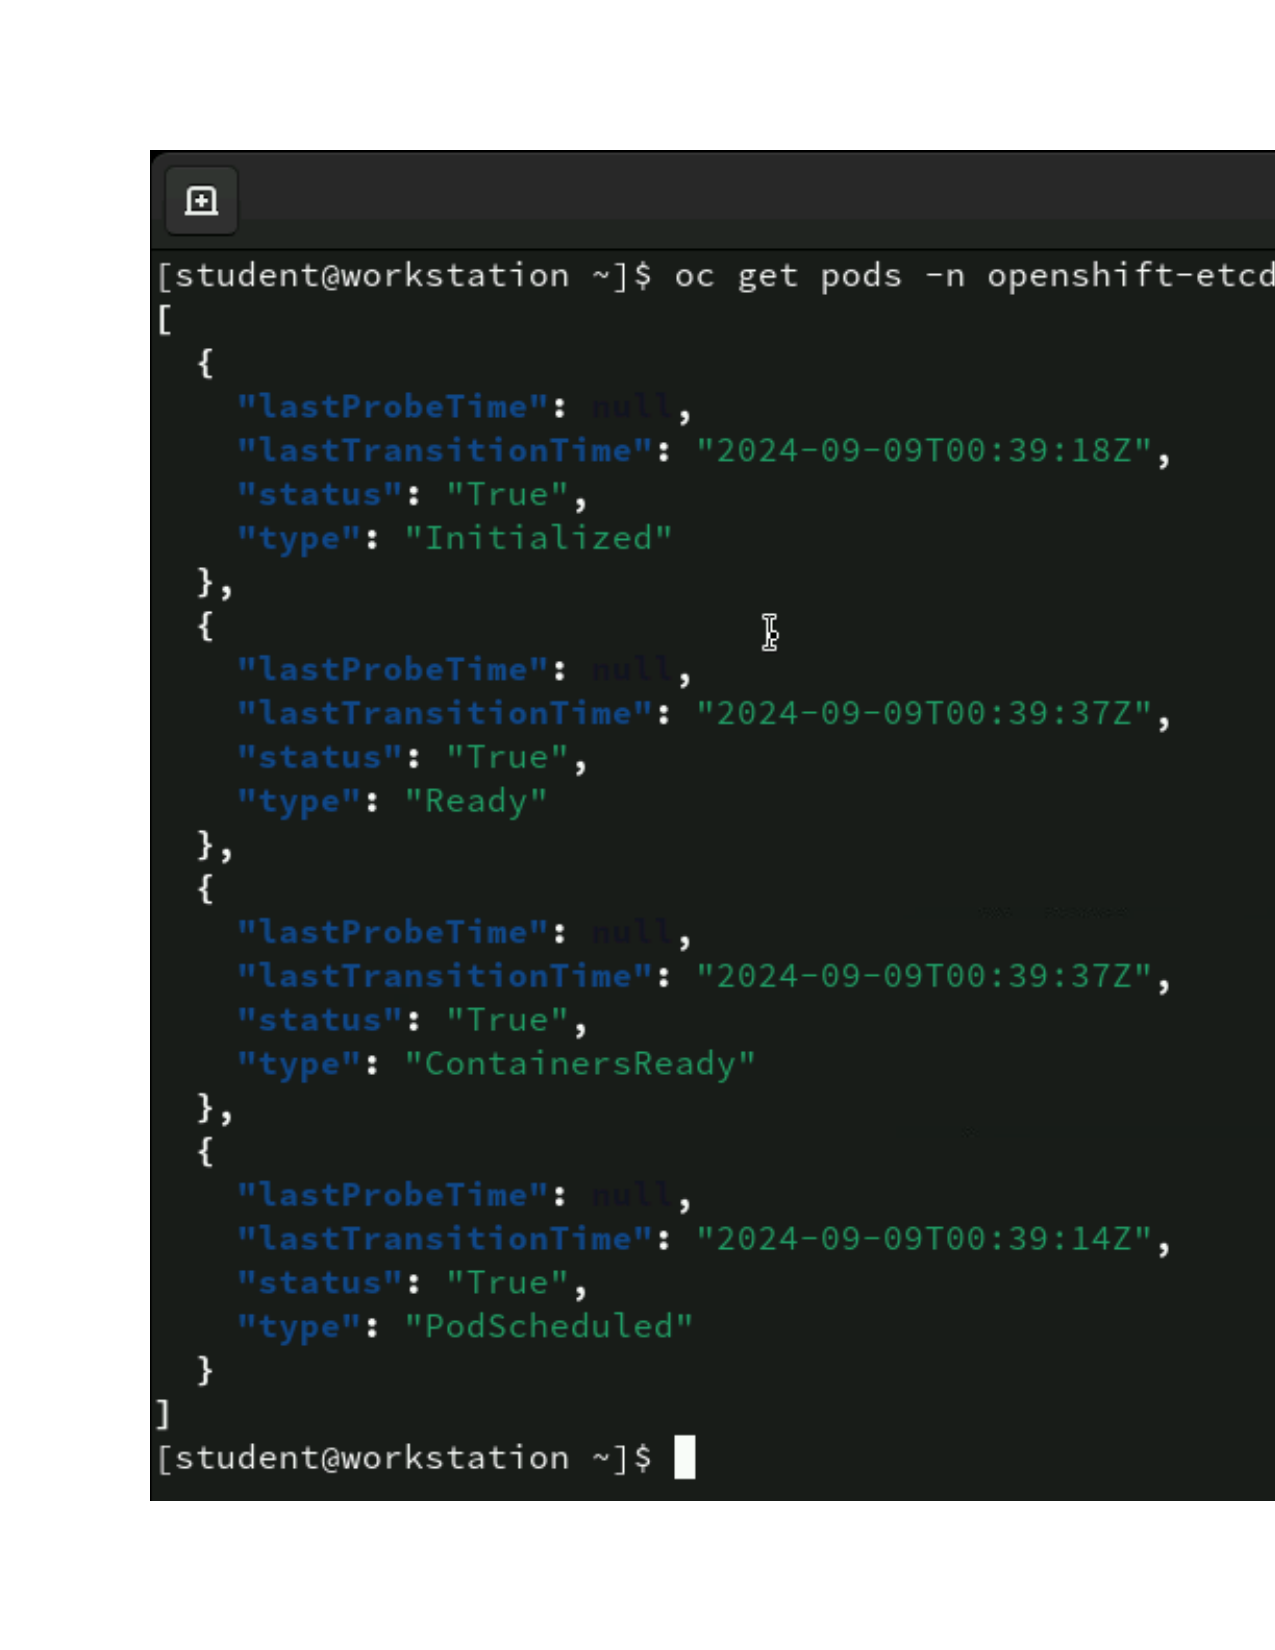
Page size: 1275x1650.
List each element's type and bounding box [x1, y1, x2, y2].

picture [150, 150, 1275, 1501]
